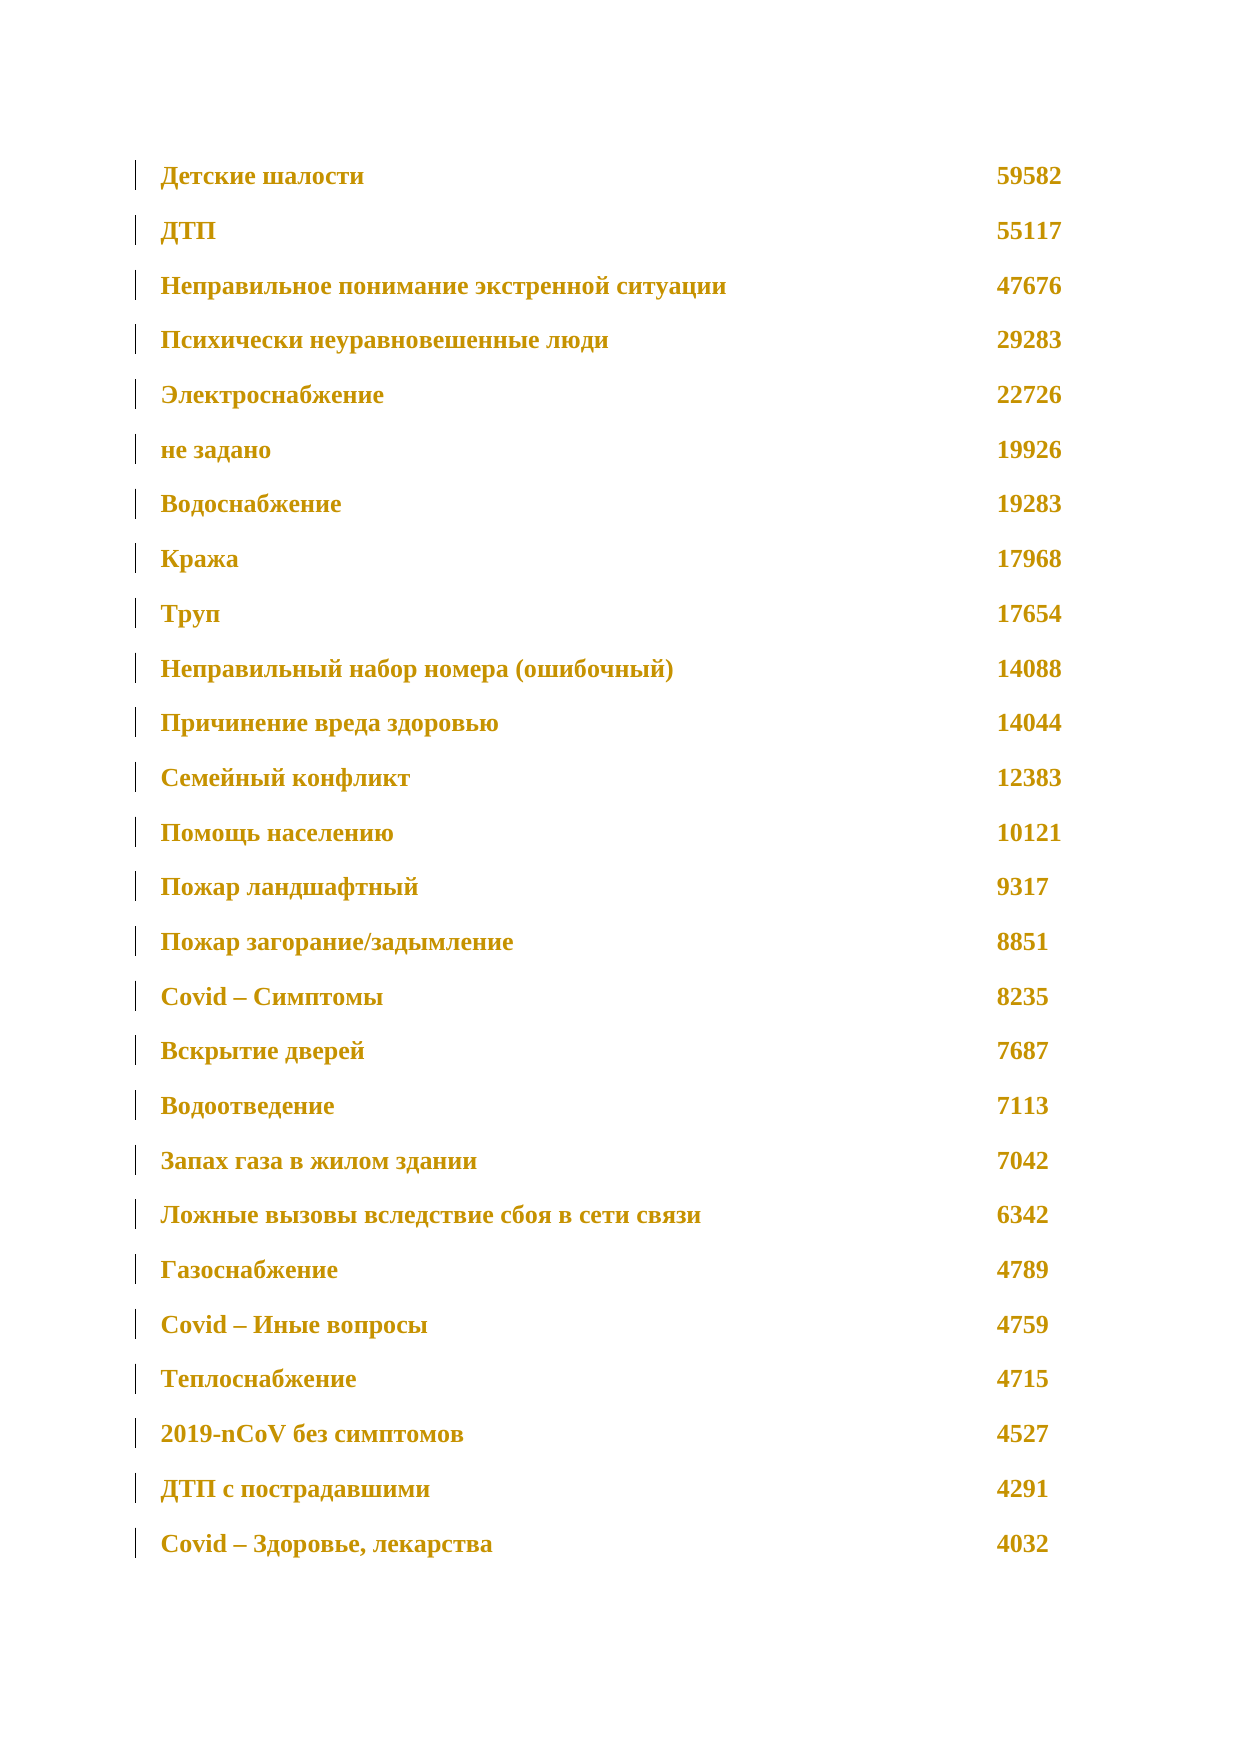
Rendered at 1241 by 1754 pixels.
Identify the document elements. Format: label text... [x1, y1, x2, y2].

table_cell Пожар ландшафтный [150, 861, 986, 916]
table_cell ДТП [150, 205, 986, 259]
table_cell 6342 [986, 1189, 1090, 1244]
table_cell ДТП с пострадавшими [150, 1463, 986, 1517]
table_cell 14088 [986, 642, 1090, 697]
table_cell Теплоснабжение [150, 1353, 986, 1408]
table_cell 7042 [986, 1134, 1090, 1189]
table_cell Неправильный набор номера (ошибочный) [150, 642, 986, 697]
table_cell 2019-nCoV без симптомов [150, 1408, 986, 1462]
table_cell 29283 [986, 314, 1090, 369]
table_cell Помощь населению [150, 806, 986, 861]
table_cell Covid – Здоровье, лекарства [150, 1517, 986, 1572]
table_cell 8851 [986, 916, 1090, 970]
table_cell Covid – Симптомы [150, 970, 986, 1025]
table_cell Газоснабжение [150, 1244, 986, 1298]
table_cell Детские шалости [150, 150, 986, 205]
table_cell 10121 [986, 806, 1090, 861]
table_cell Covid – Иные вопросы [150, 1299, 986, 1353]
table_cell 8235 [986, 970, 1090, 1025]
table_cell Запах газа в жилом здании [150, 1134, 986, 1189]
table_cell Кража [150, 533, 986, 587]
table_cell Неправильное понимание экстренной ситуации [150, 259, 986, 314]
table_cell 4789 [986, 1244, 1090, 1298]
table_cell 17968 [986, 533, 1090, 587]
table_cell 4527 [986, 1408, 1090, 1462]
table_cell 7113 [986, 1080, 1090, 1134]
table_cell 4291 [986, 1463, 1090, 1517]
table_cell 47676 [986, 259, 1090, 314]
table_cell 4032 [986, 1517, 1090, 1572]
table_cell 19926 [986, 424, 1090, 478]
table_cell Причинение вреда здоровью [150, 697, 986, 752]
table_cell 4715 [986, 1353, 1090, 1408]
table_cell Пожар загорание/задымление [150, 916, 986, 970]
table_cell Ложные вызовы вследствие сбоя в сети связи [150, 1189, 986, 1244]
table_cell Водоснабжение [150, 478, 986, 533]
table_cell 55117 [986, 205, 1090, 259]
table_cell Водоотведение [150, 1080, 986, 1134]
table_cell 19283 [986, 478, 1090, 533]
table_cell 14044 [986, 697, 1090, 752]
table_cell 59582 [986, 150, 1090, 205]
table_cell 22726 [986, 369, 1090, 423]
table_cell 17654 [986, 588, 1090, 642]
table_cell 4759 [986, 1299, 1090, 1353]
table_cell Психически неуравновешенные люди [150, 314, 986, 369]
table_cell Труп [150, 588, 986, 642]
table_cell Семейный конфликт [150, 752, 986, 806]
table_cell 9317 [986, 861, 1090, 916]
table_cell Вскрытие дверей [150, 1025, 986, 1080]
table_cell не задано [150, 424, 986, 478]
table_cell Электроснабжение [150, 369, 986, 423]
table_cell 12383 [986, 752, 1090, 806]
table_cell 7687 [986, 1025, 1090, 1080]
